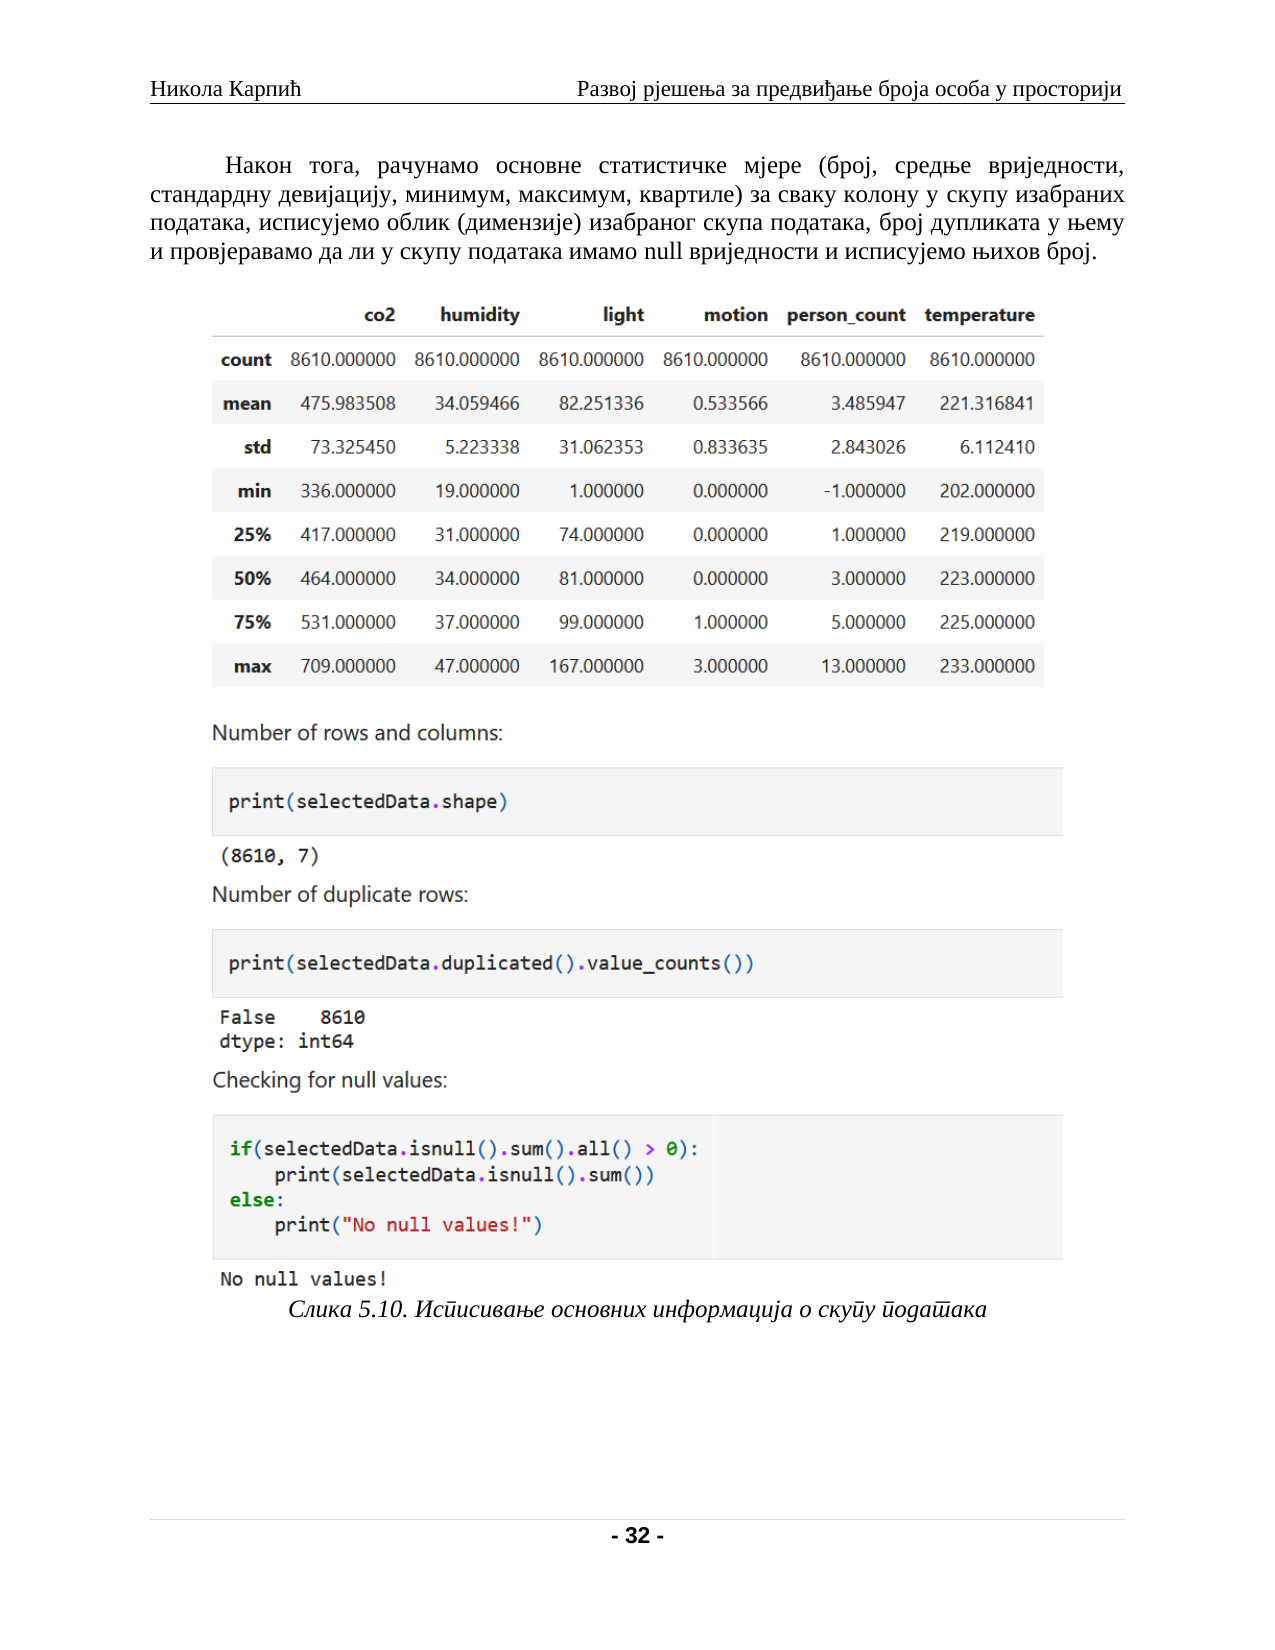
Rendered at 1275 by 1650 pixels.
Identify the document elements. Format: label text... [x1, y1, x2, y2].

picture [212, 293, 1063, 1294]
text Након тога, рачунамо основне статистичке мјере (број, средње вриједности, стандардну девијацију, минимум, максимум, квартиле) за сваку колону у скупу изабраних података, исписујемо облик (димензије) изабраног скупа података, број дупликата у њему и провјеравамо да ли у скупу података имамо null вриједности и исписујемо њихов број. [150, 150, 1125, 265]
text Слика 5.10. Исписивање основних информација о скупу података [150, 1294, 1125, 1322]
